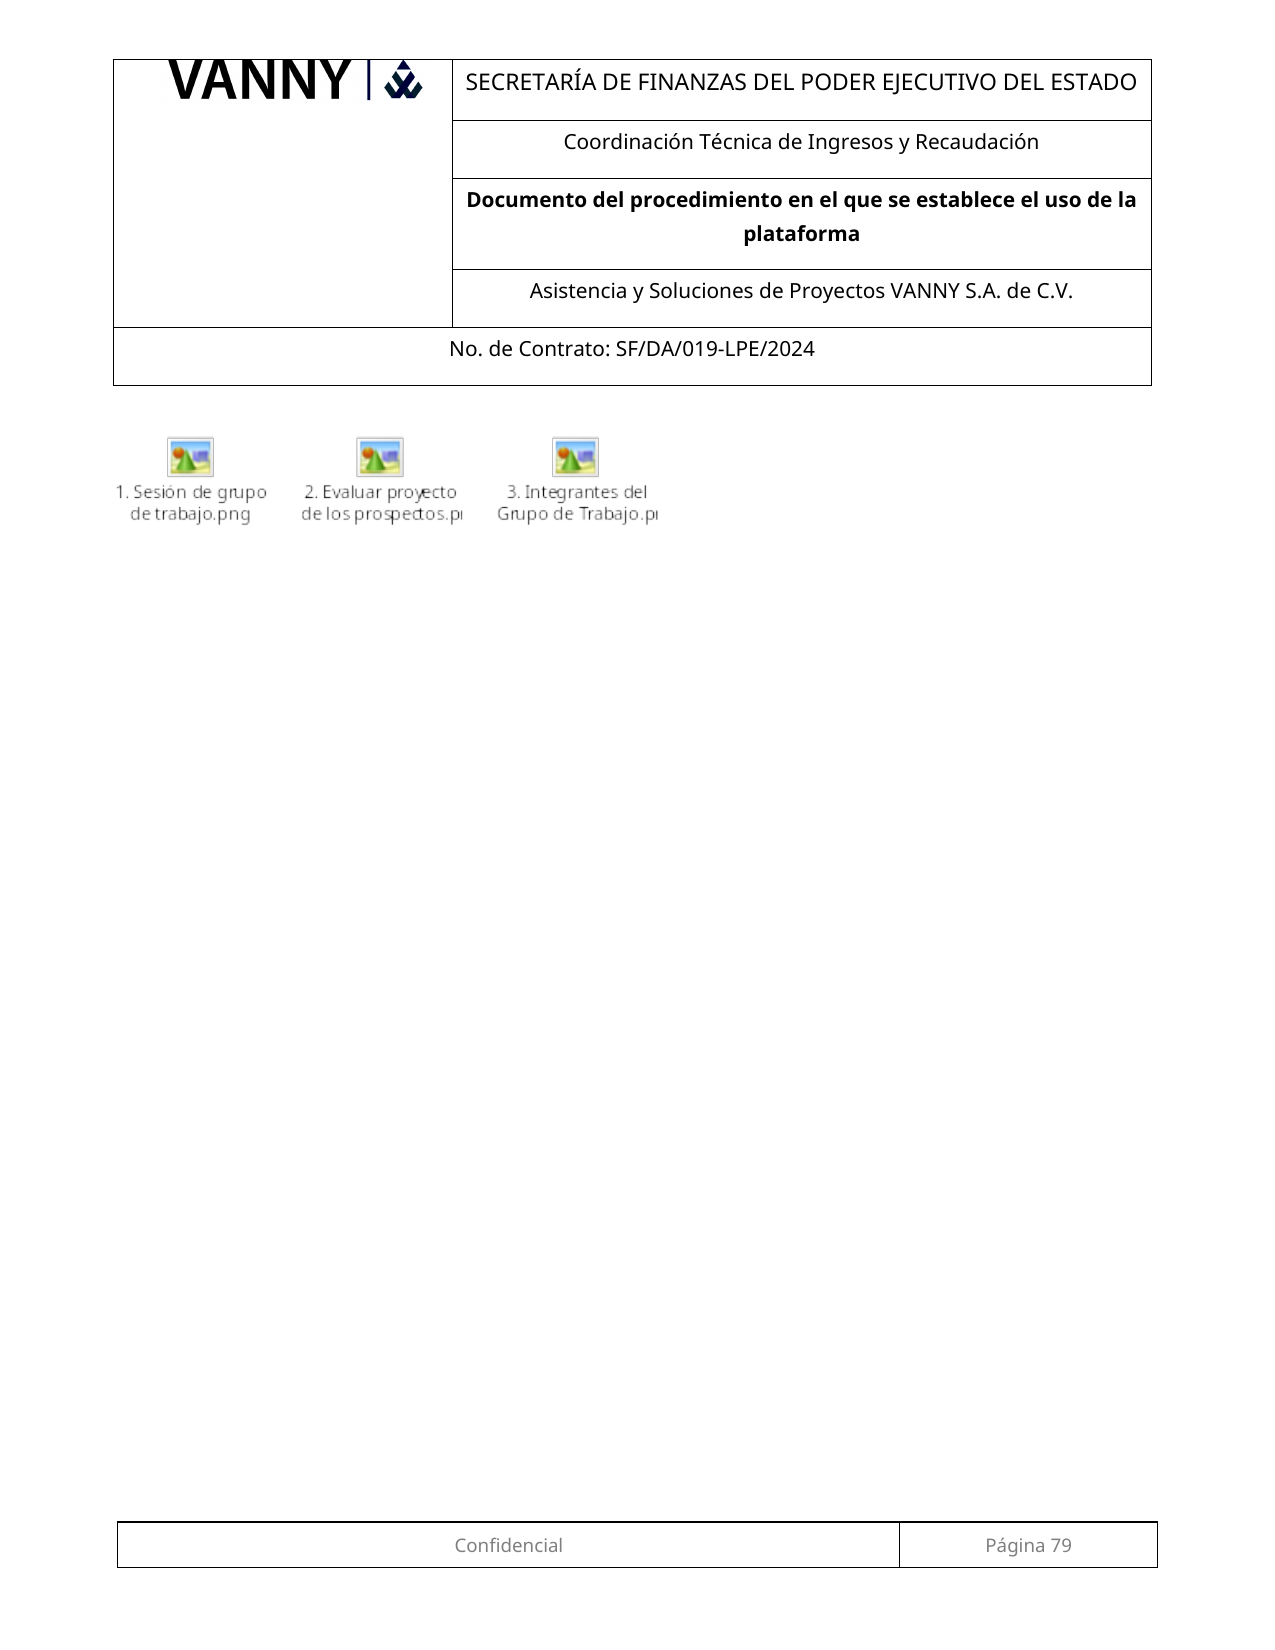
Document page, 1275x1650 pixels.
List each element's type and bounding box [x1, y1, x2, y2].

picture [160, 60, 428, 110]
